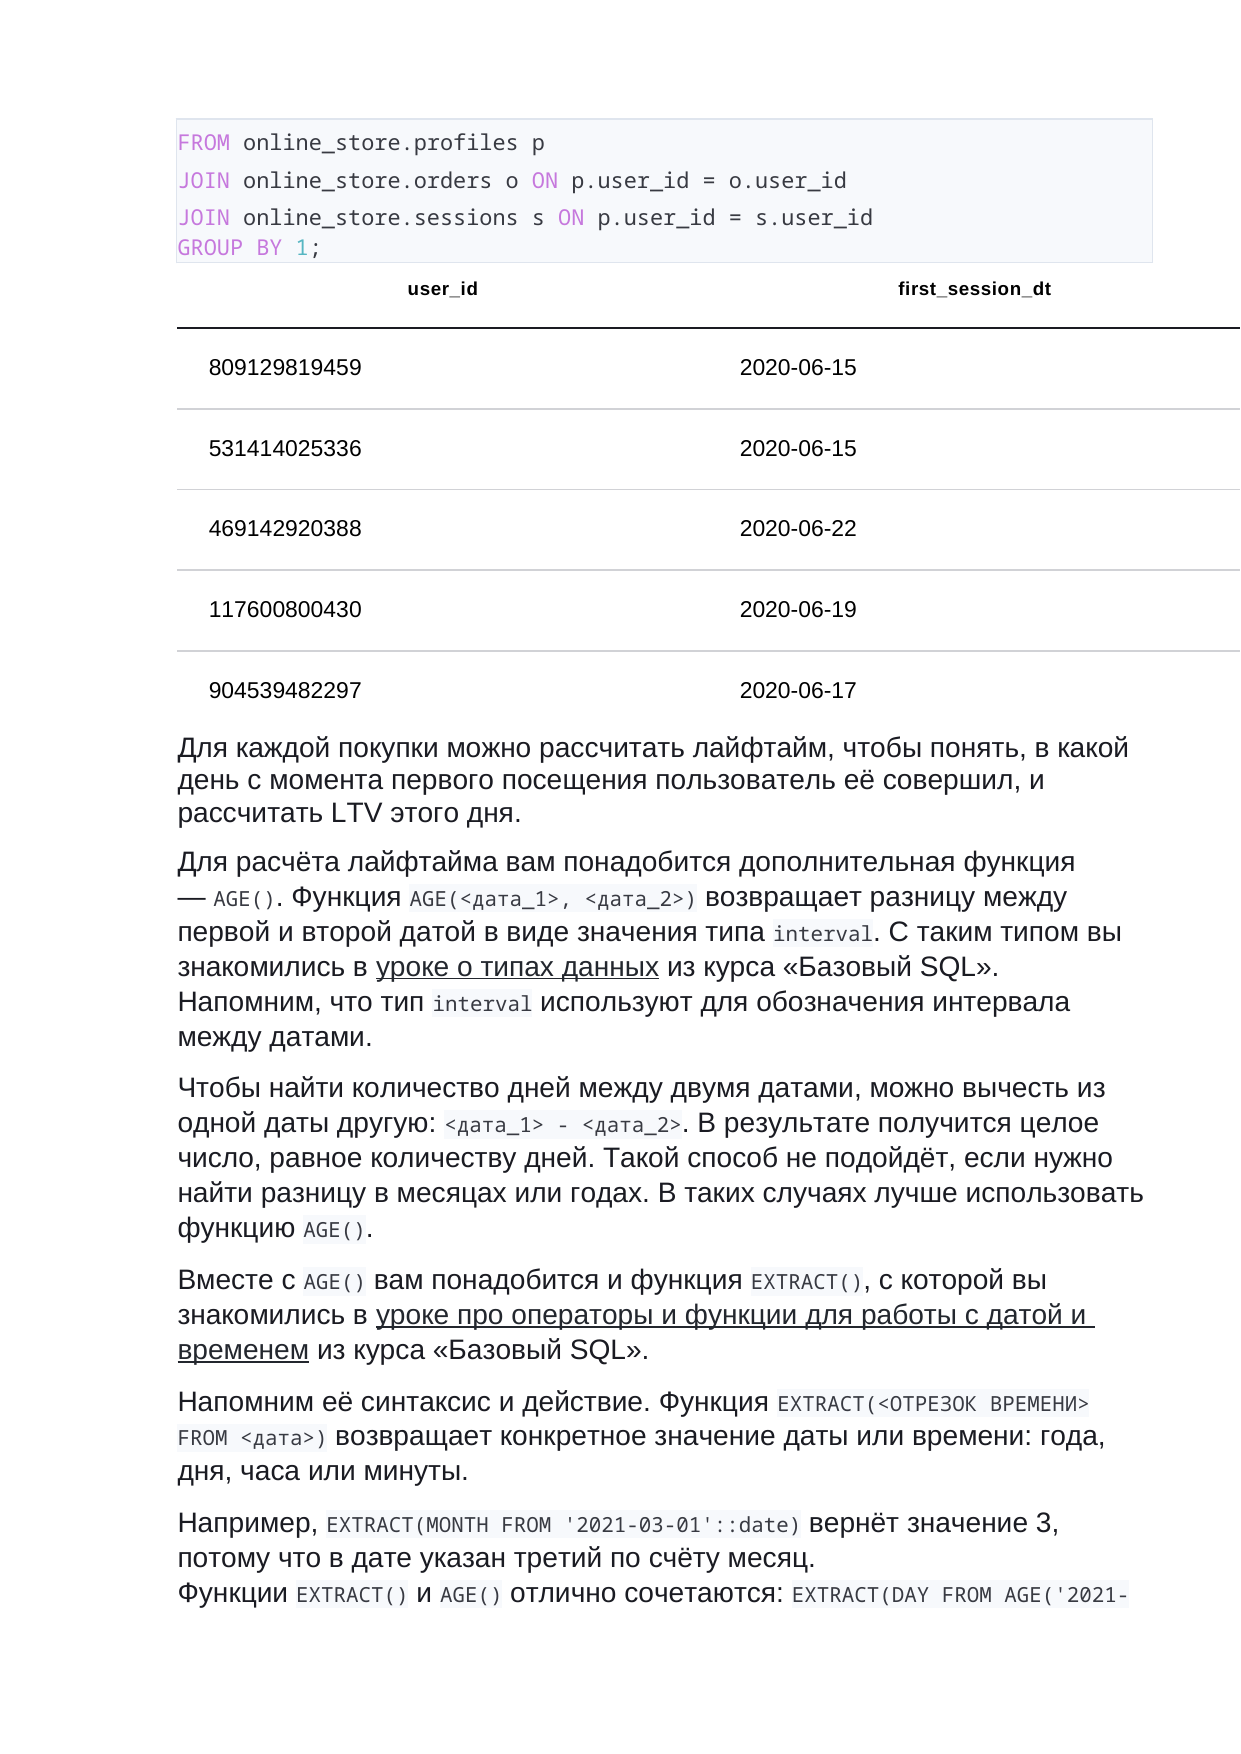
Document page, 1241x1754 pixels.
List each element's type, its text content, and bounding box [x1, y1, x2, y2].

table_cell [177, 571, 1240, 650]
text GROUP BY 1; [177, 231, 1152, 262]
text Чтобы найти количество дней между двумя датами, можно вычесть из одной даты другую: <дата_1> - <дата_2>. В результате получится целое число, равное количеству дней. Такой способ не подойдёт, если нужно найти разницу в месяцах или годах. В таких случаях лучше использовать функцию AGE(). [177, 1071, 1152, 1244]
text FROM online_store.profiles p [177, 120, 1152, 157]
text Вместе с AGE() вам понадобится и функция EXTRACT(), с которой вы знакомились в уроке про операторы и функции для работы с датой и временем из курса «Базовый SQL». [177, 1263, 1152, 1365]
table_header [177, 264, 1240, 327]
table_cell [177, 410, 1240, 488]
text JOIN online_store.sessions s ON p.user_id = s.user_id [177, 195, 1152, 231]
text Для каждой покупки можно рассчитать лайфтайм, чтобы понять, в какой день с момента первого посещения пользователь её совершил, и рассчитать LTV этого дня. [177, 731, 1152, 828]
text JOIN online_store.orders o ON p.user_id = o.user_id [177, 157, 1152, 195]
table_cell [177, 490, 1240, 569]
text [177, 1506, 1152, 1608]
text Напомним её синтаксис и действие. Функция EXTRACT(<ОТРЕЗОК ВРЕМЕНИ> FROM <дата>) возвращает конкретное значение даты или времени: года, дня, часа или минуты. [177, 1384, 1152, 1487]
text Для расчёта лайфтайма вам понадобится дополнительная функция — AGE(). Функция AGE(<дата_1>, <дата_2>) возвращает разницу между первой и второй датой в виде значения типа interval. С таким типом вы знакомились в уроке о типах данных из курса «Базовый SQL». Напомним, что тип interval используют для обозначения интервала между датами. [177, 844, 1152, 1052]
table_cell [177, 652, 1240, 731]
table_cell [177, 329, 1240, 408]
